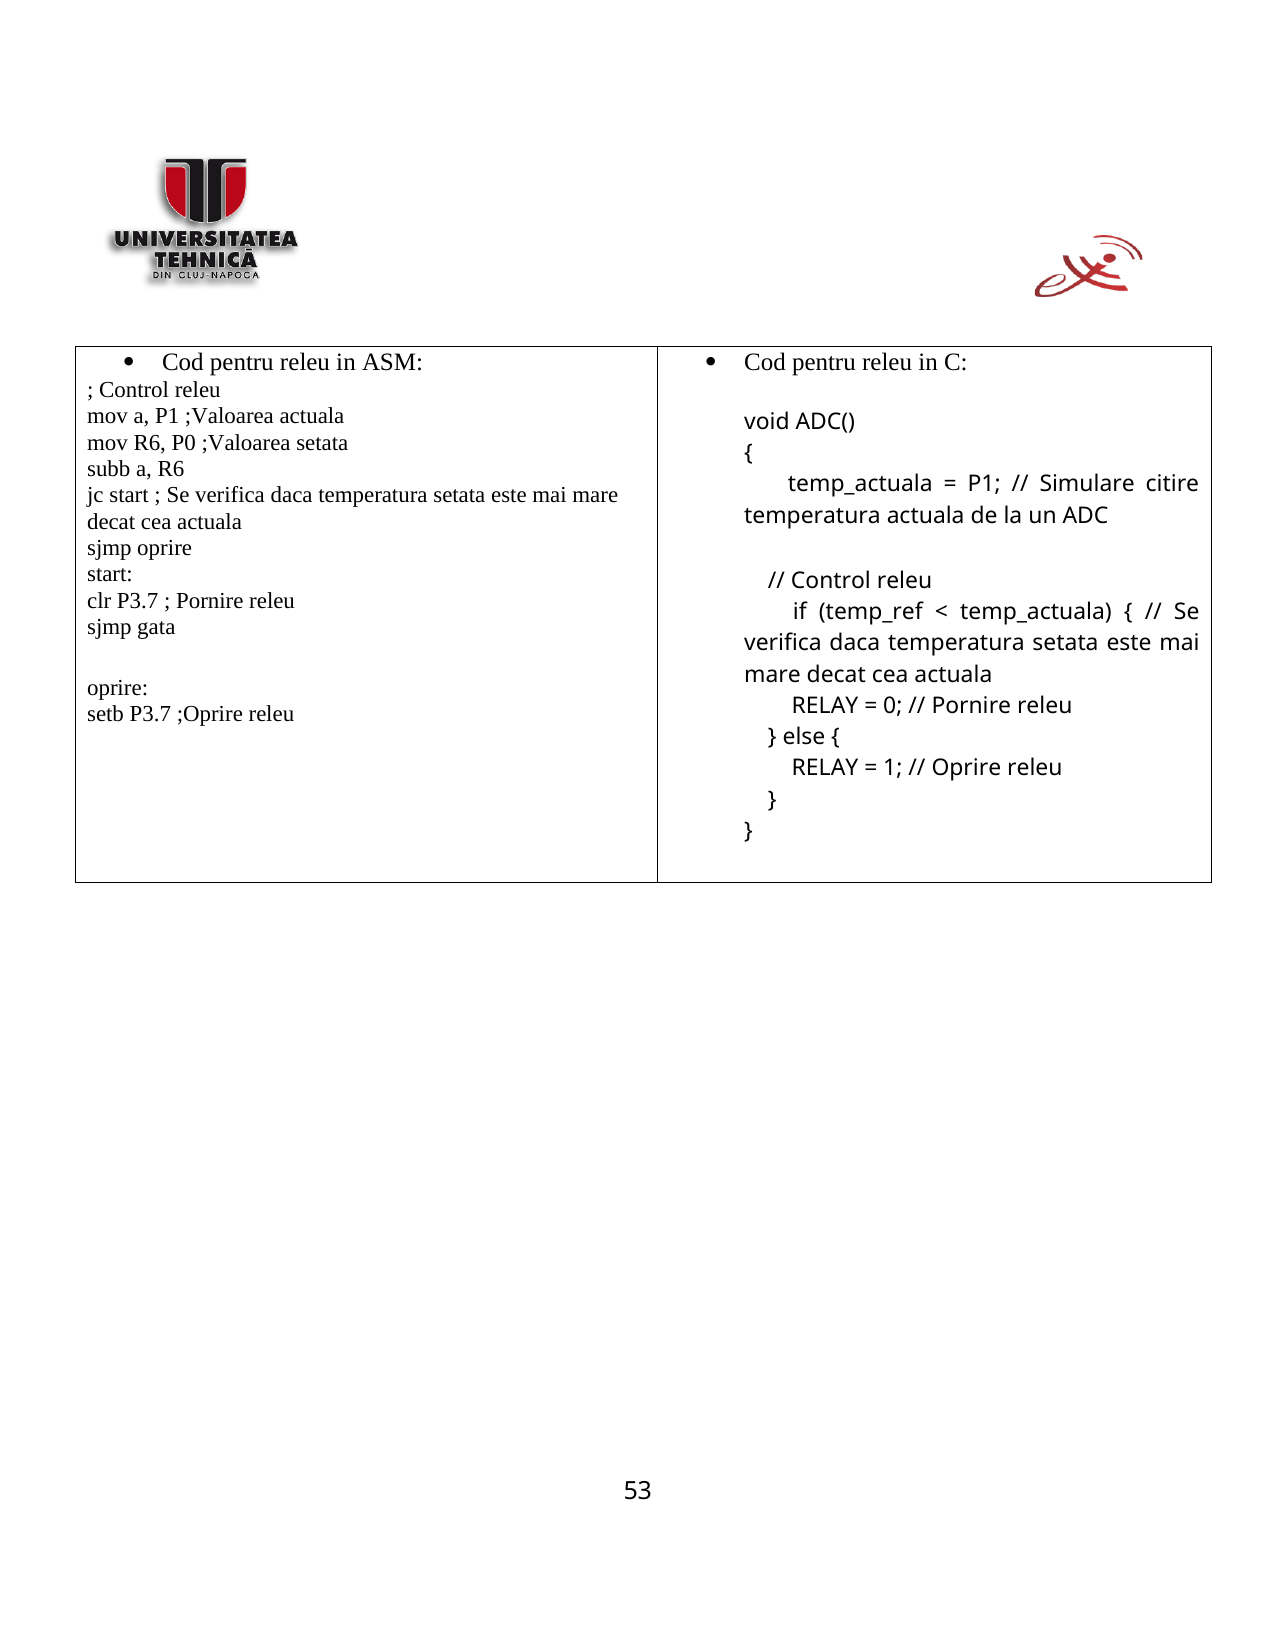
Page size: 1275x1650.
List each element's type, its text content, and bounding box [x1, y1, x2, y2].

table_header Cod pentru releu in C: void ADC() { temp_actuala = P1; // Simulare citire temperatura actuala de la un ADC // Control releu if (temp_ref < temp_actuala) { // Se verifica daca temperatura setata este mai mare decat cea actuala RELAY = 0; // Pornire releu } else { RELAY = 1; // Oprire releu } } [658, 347, 1211, 882]
table_header Cod pentru releu in ASM: ; Control releu mov a, P1 ;Valoarea actuala mov R6, P0 ;Valoarea setata subb a, R6 jc start ; Se verifica daca temperatura setata este mai mare decat cea actuala sjmp oprire start: clr P3.7 ; Pornire releu sjmp gata oprire: setb P3.7 ;Oprire releu [76, 347, 657, 882]
